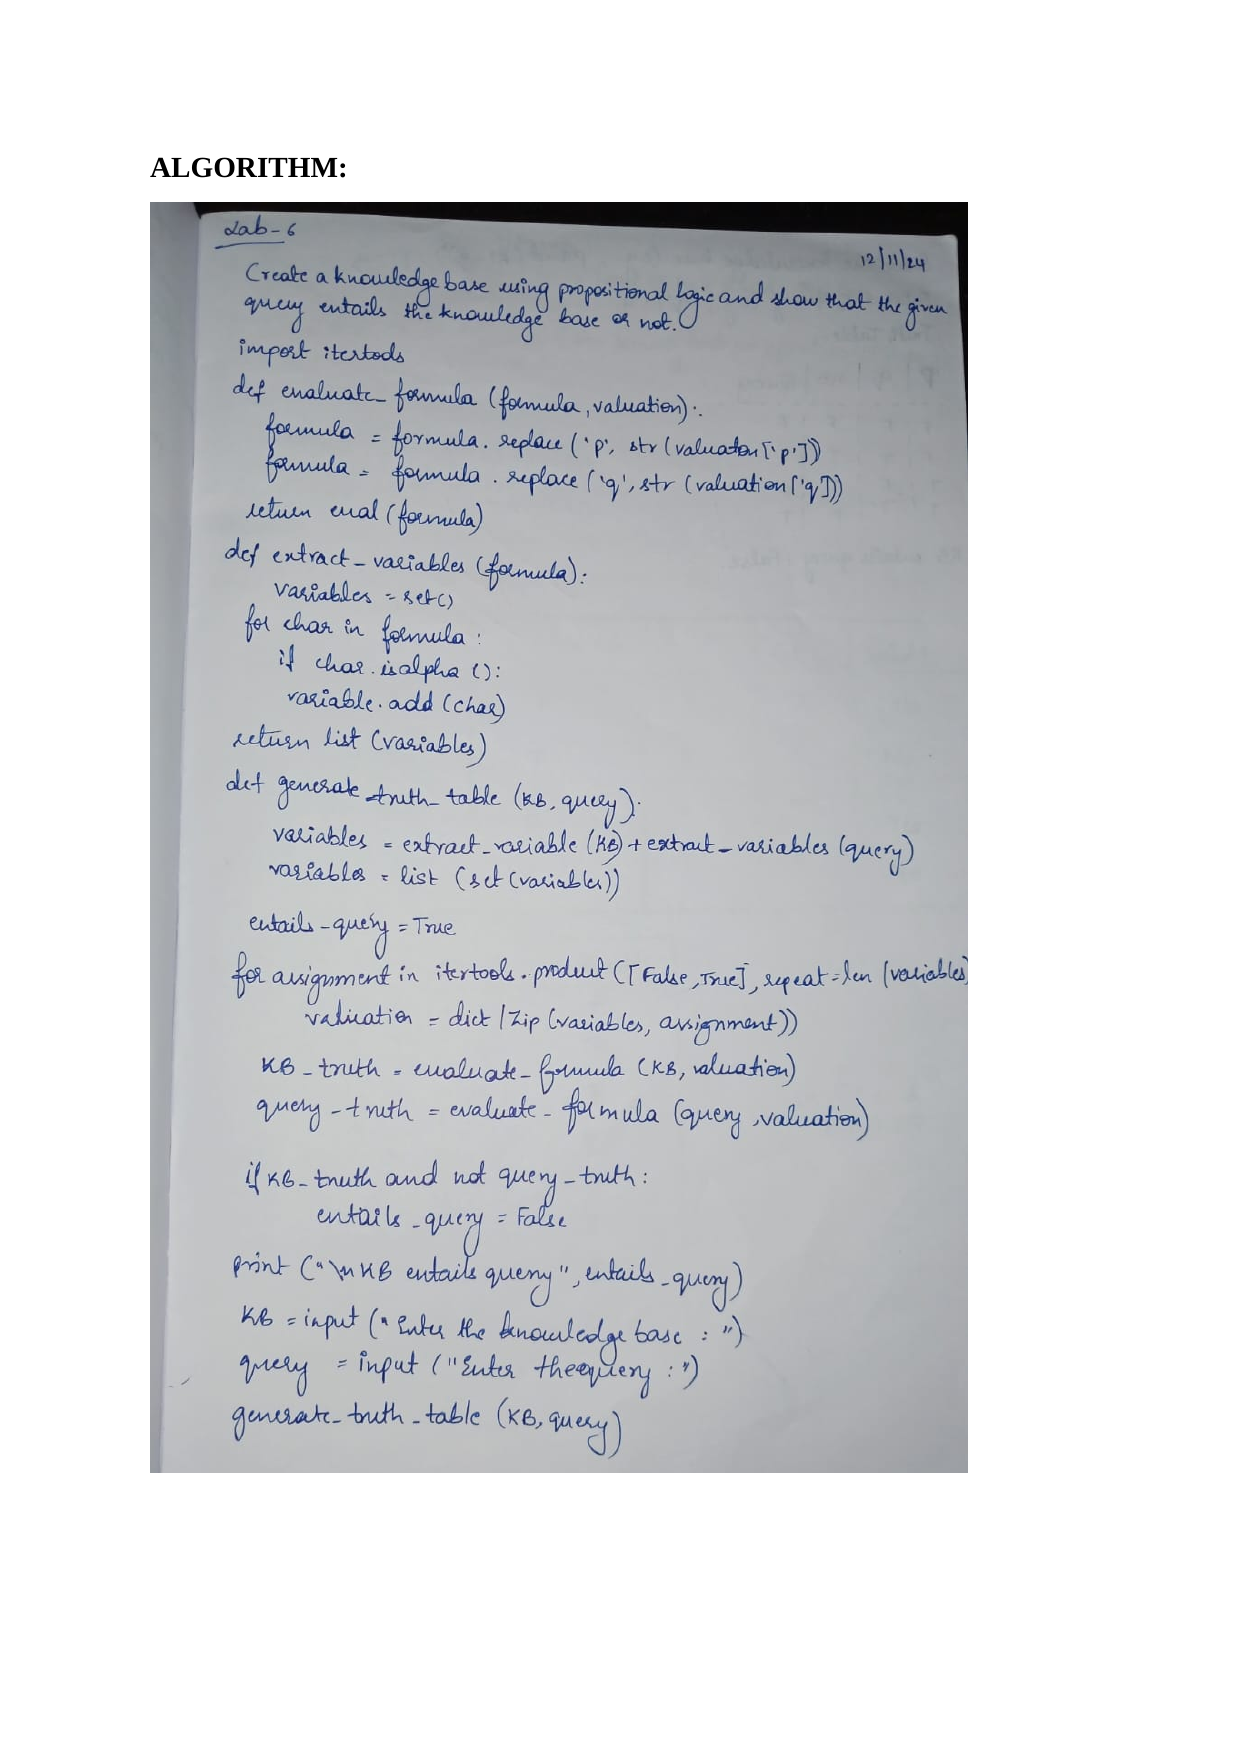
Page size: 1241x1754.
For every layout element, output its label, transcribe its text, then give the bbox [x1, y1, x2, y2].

picture [150, 202, 968, 1473]
text ALGORITHM: [150, 150, 1090, 183]
